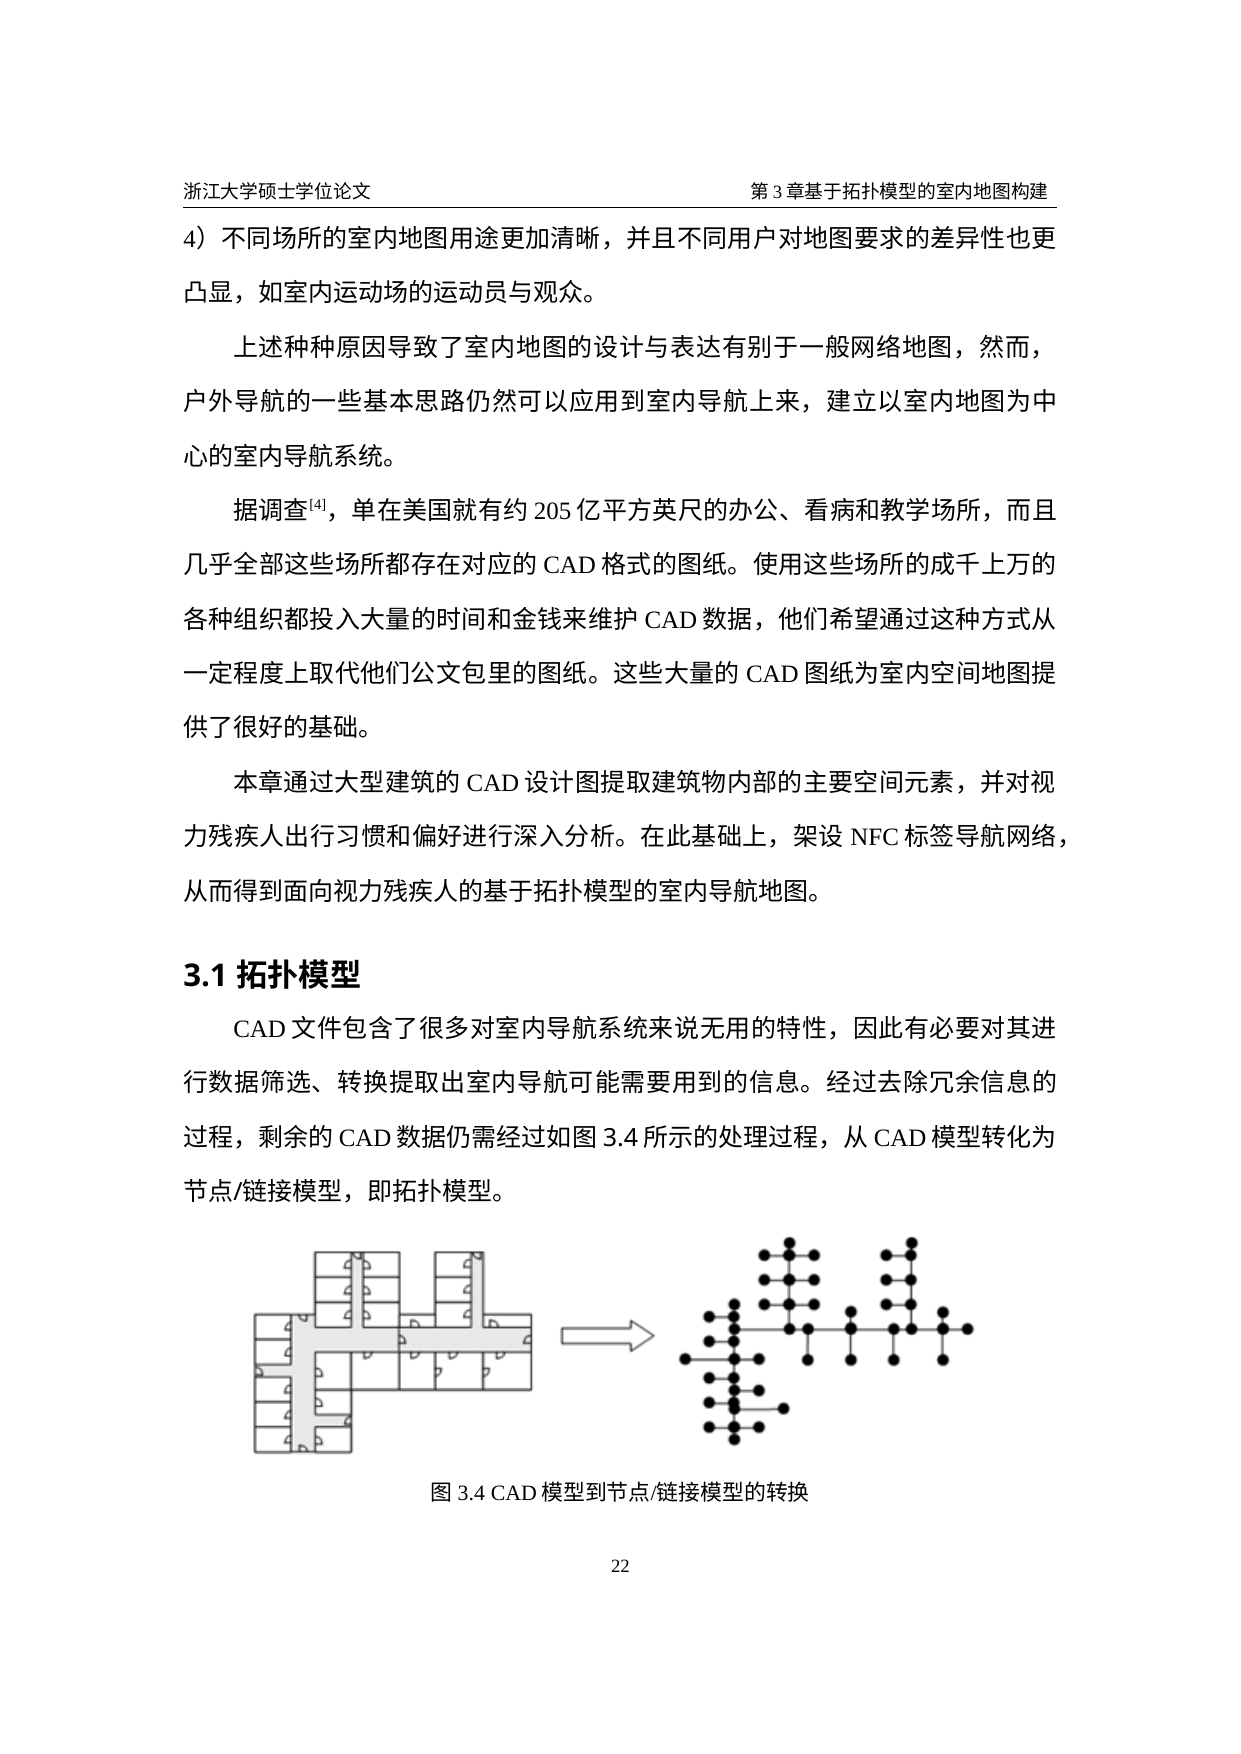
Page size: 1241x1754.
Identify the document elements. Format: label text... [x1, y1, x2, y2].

text 上述种种原因导致了室内地图的设计与表达有别于一般网络地图，然而，户外导航的一些基本思路仍然可以应用到室内导航上来，建立以室内地图为中心的室内导航系统。 [183, 327, 1057, 472]
text 本章通过大型建筑的CAD设计图提取建筑物内部的主要空间元素，并对视力残疾人出行习惯和偏好进行深入分析。在此基础上，架设NFC标签导航网络，从而得到面向视力残疾人的基于拓扑模型的室内导航地图。 [183, 762, 1057, 907]
text 据调查[4]，单在美国就有约205亿平方英尺的办公、看病和教学场所，而且几乎全部这些场所都存在对应的CAD格式的图纸。使用这些场所的成千上万的各种组织都投入大量的时间和金钱来维护CAD数据，他们希望通过这种方式从一定程度上取代他们公文包里的图纸。这些大量的CAD图纸为室内空间地图提供了很好的基础。 [183, 490, 1057, 744]
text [183, 218, 1057, 309]
subtitle 拓扑模型 [183, 950, 1057, 996]
picture [246, 1225, 994, 1459]
